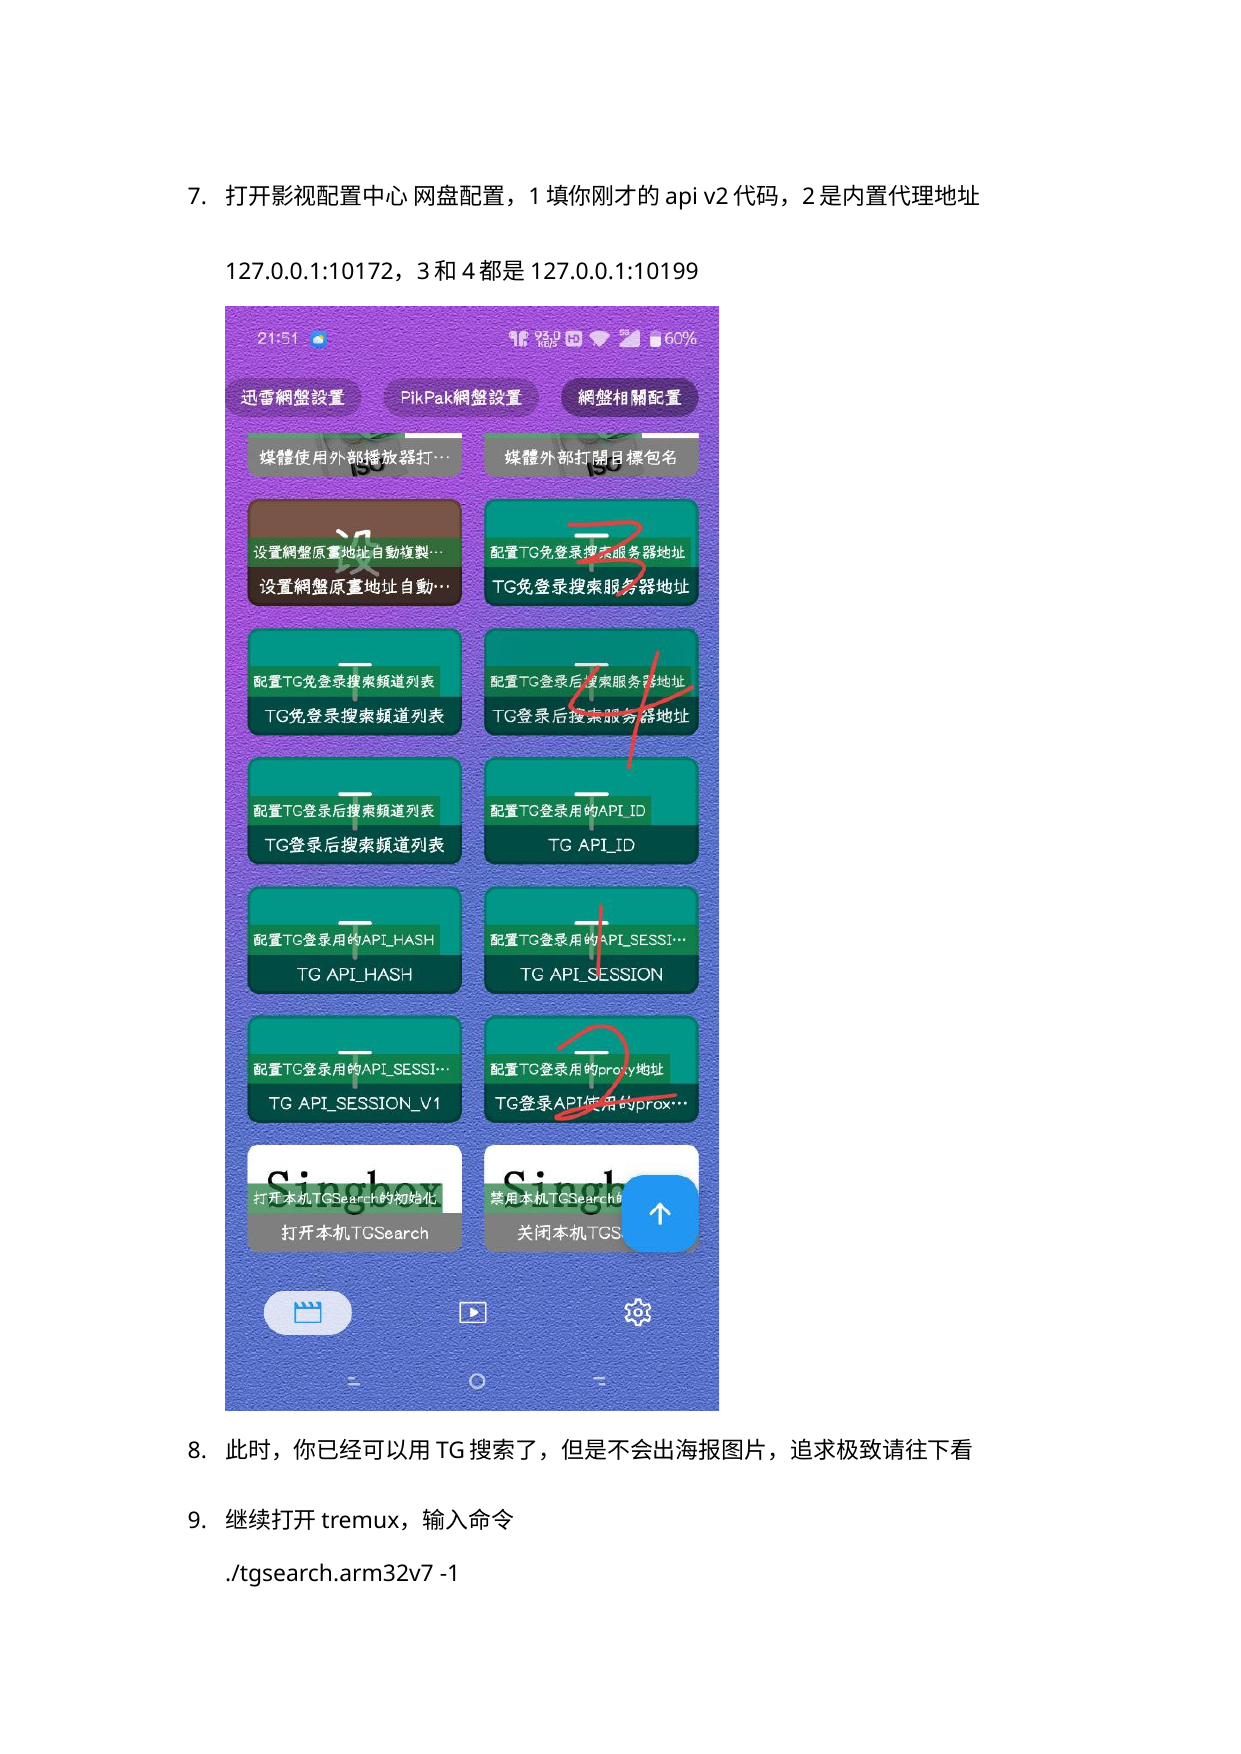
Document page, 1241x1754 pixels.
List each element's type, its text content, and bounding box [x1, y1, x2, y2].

list 继续打开tremux，输入命令 [187, 1486, 1053, 1551]
picture [225, 306, 720, 1411]
list 此时，你已经可以用TG搜索了，但是不会出海报图片，追求极致请往下看 [187, 1416, 1053, 1481]
list ./tgsearch.arm32v7 -1 [225, 1556, 1053, 1589]
list 打开影视配置中心 网盘配置，1填你刚才的api v2代码，2是内置代理地址 127.0.0.1:10172，3和4都是127.0.0.1:10199 [187, 162, 1053, 302]
